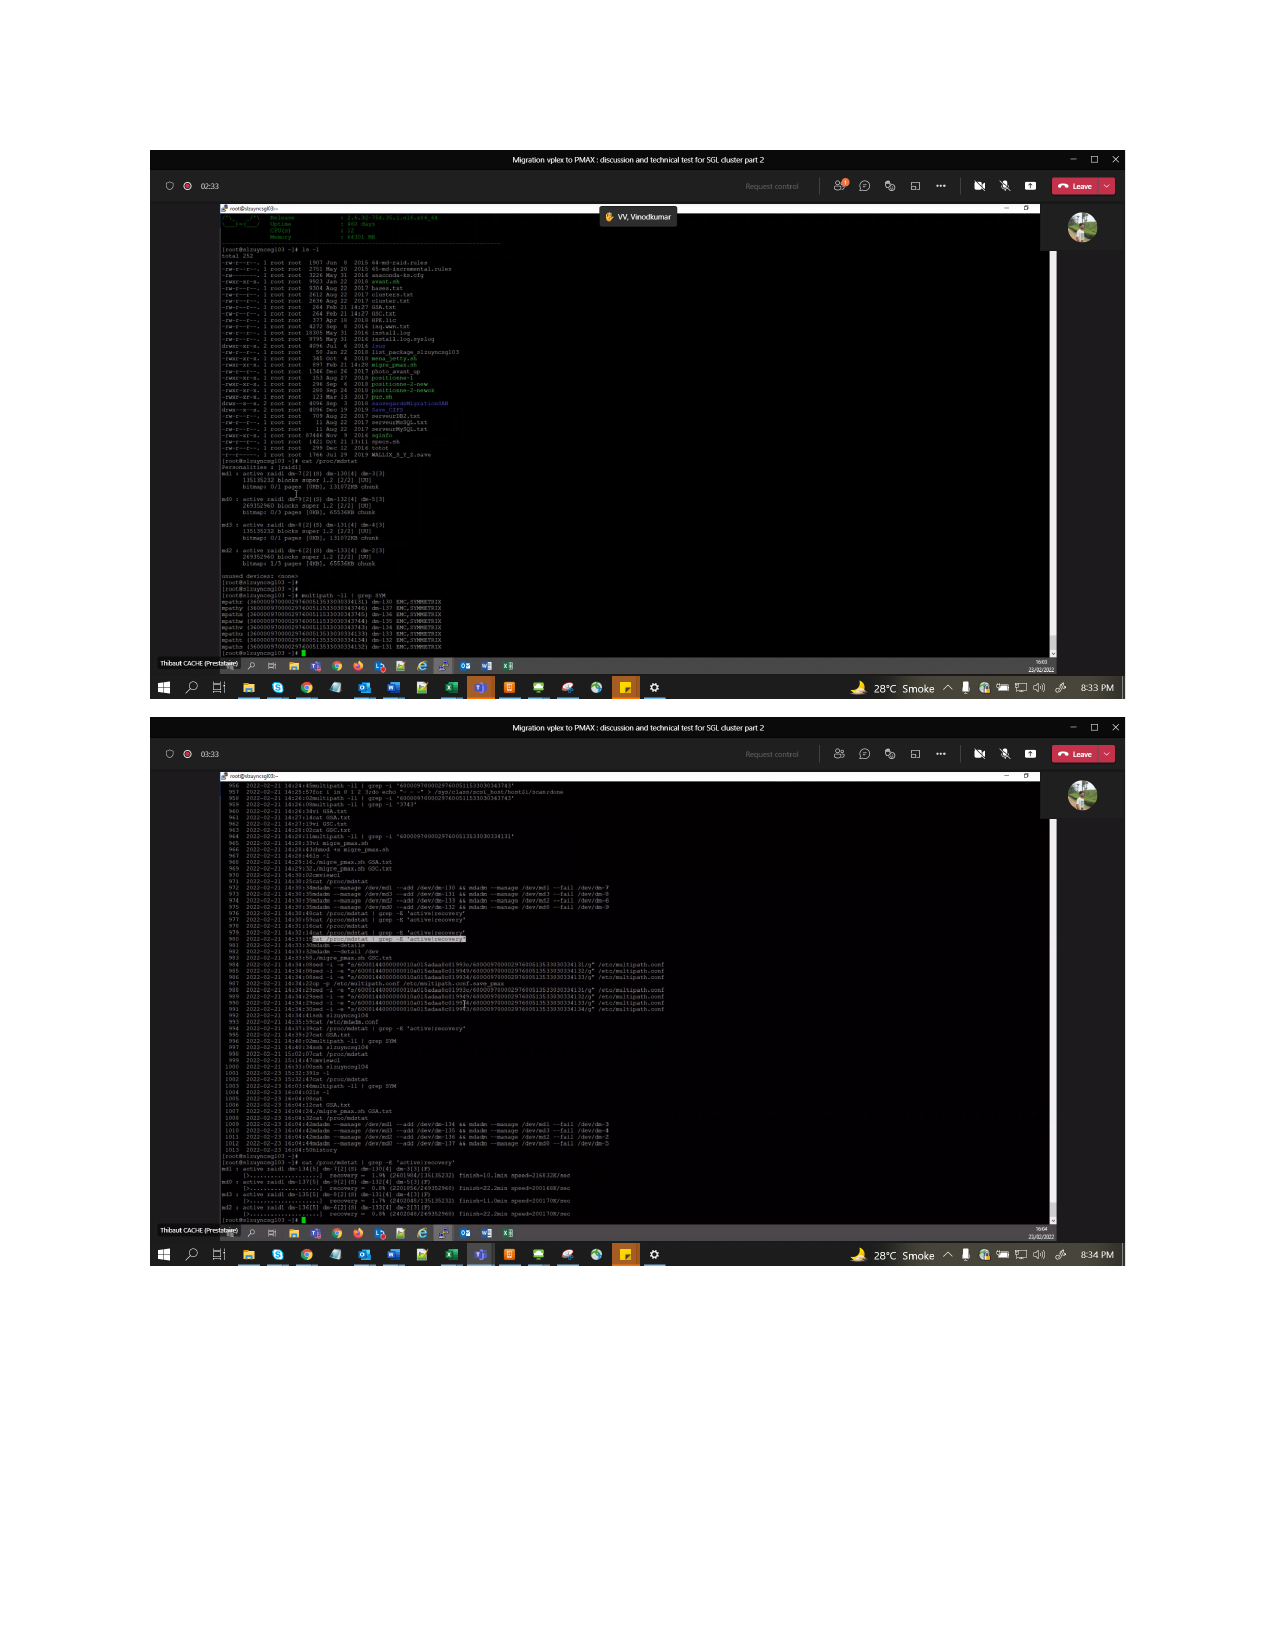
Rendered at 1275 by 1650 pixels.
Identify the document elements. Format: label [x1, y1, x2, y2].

picture [150, 717, 1125, 1266]
picture [150, 150, 1125, 699]
